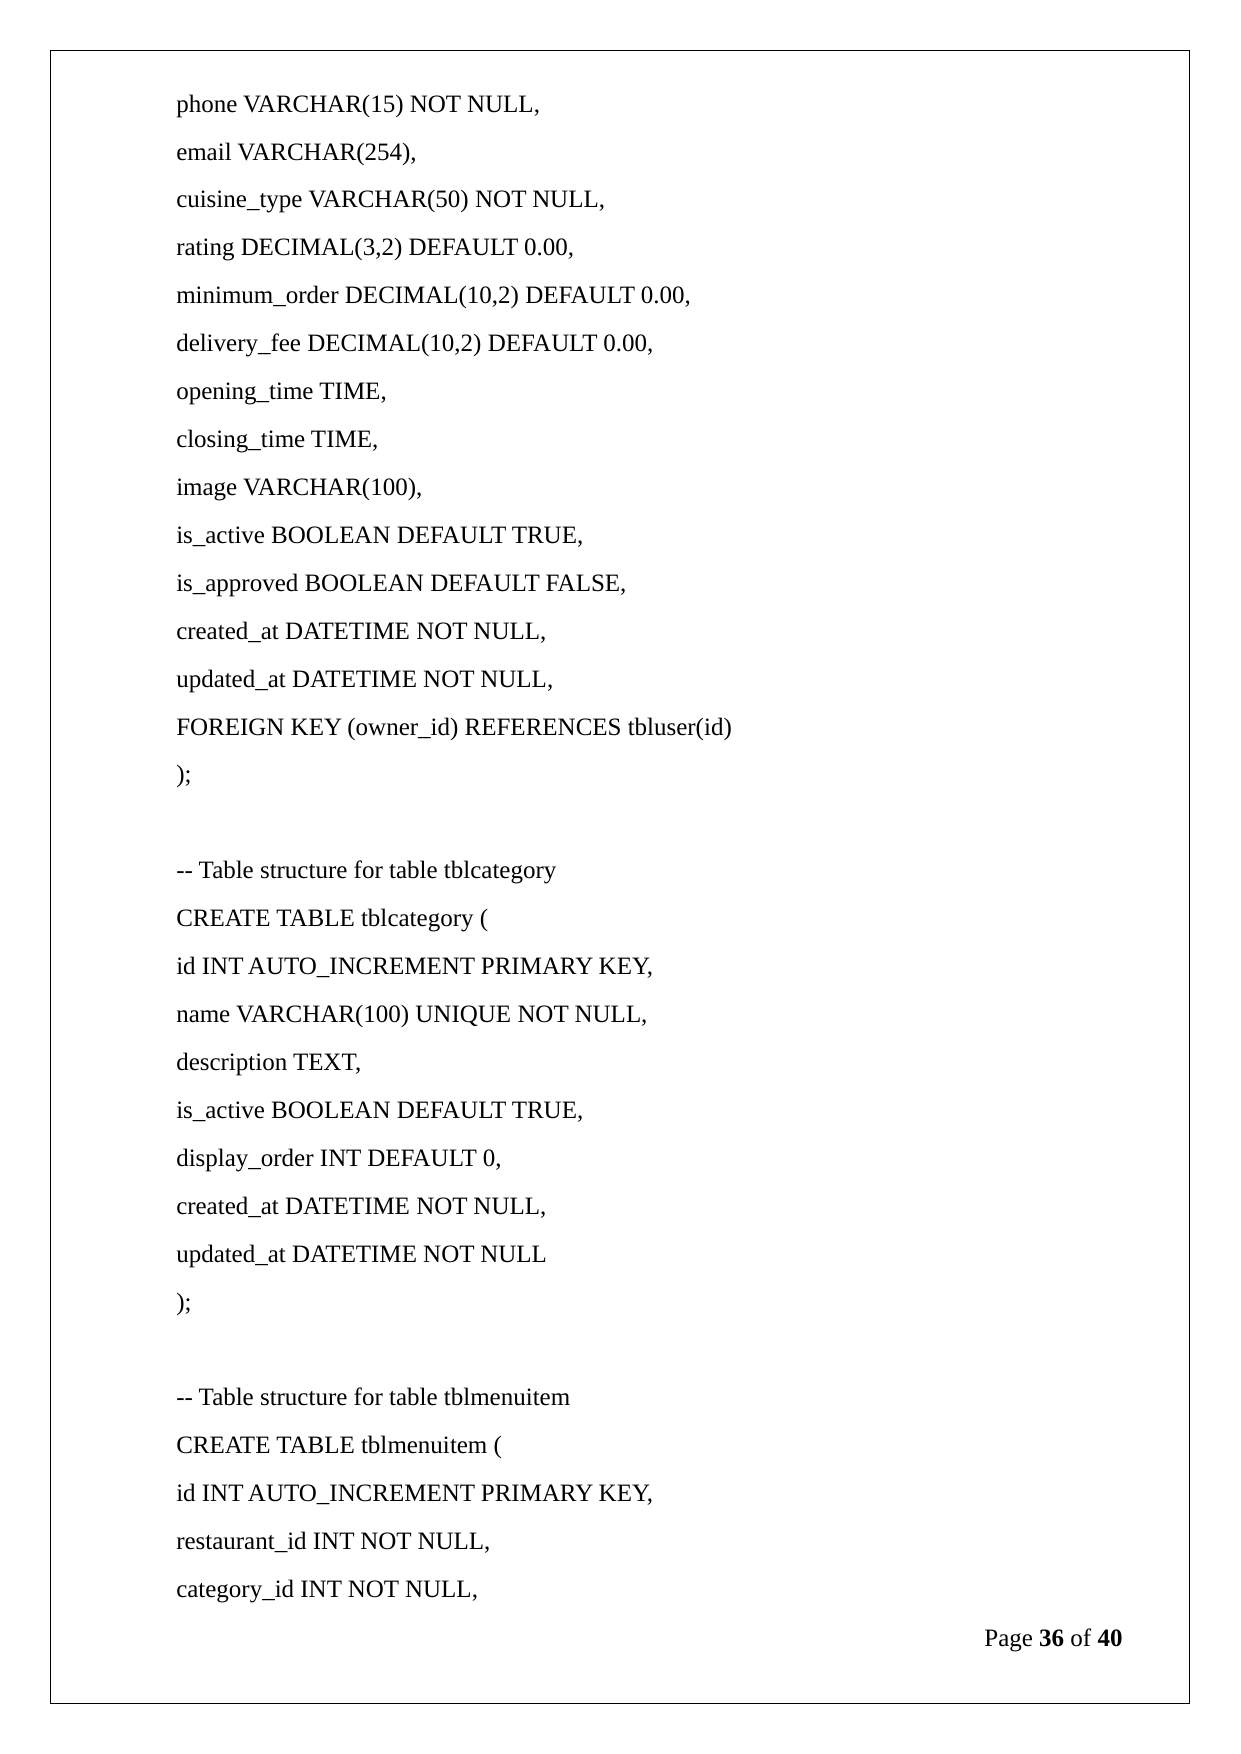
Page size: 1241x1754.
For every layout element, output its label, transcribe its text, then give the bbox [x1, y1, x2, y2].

text is_active BOOLEAN DEFAULT TRUE, [176, 520, 1004, 549]
text email VARCHAR(254), [176, 137, 1004, 165]
text ); [176, 759, 1004, 788]
text closing_time TIME, [176, 424, 1004, 453]
text cuisine_type VARCHAR(50) NOT NULL, [176, 184, 1004, 213]
text id INT AUTO_INCREMENT PRIMARY KEY, [176, 951, 1004, 980]
text CREATE TABLE tblcategory ( [176, 903, 1004, 932]
text id INT AUTO_INCREMENT PRIMARY KEY, [176, 1478, 1004, 1507]
text FOREIGN KEY (owner_id) REFERENCES tbluser(id) [176, 712, 1004, 740]
text image VARCHAR(100), [176, 472, 1004, 501]
text is_approved BOOLEAN DEFAULT FALSE, [176, 568, 1004, 597]
text phone VARCHAR(15) NOT NULL, [176, 89, 1004, 117]
text created_at DATETIME NOT NULL, [176, 616, 1004, 644]
text updated_at DATETIME NOT NULL, [176, 664, 1004, 692]
text name VARCHAR(100) UNIQUE NOT NULL, [176, 999, 1004, 1028]
text delivery_fee DECIMAL(10,2) DEFAULT 0.00, [176, 328, 1004, 357]
text CREATE TABLE tblmenuitem ( [176, 1430, 1004, 1459]
text is_active BOOLEAN DEFAULT TRUE, [176, 1095, 1004, 1124]
text -- Table structure for table tblmenuitem [176, 1382, 1004, 1411]
text ); [176, 1287, 1004, 1315]
text -- Table structure for table tblcategory [176, 855, 1004, 884]
text opening_time TIME, [176, 376, 1004, 405]
text description TEXT, [176, 1047, 1004, 1076]
text category_id INT NOT NULL, [176, 1574, 1004, 1603]
text rating DECIMAL(3,2) DEFAULT 0.00, [176, 232, 1004, 261]
text created_at DATETIME NOT NULL, [176, 1191, 1004, 1219]
text display_order INT DEFAULT 0, [176, 1143, 1004, 1172]
text restaurant_id INT NOT NULL, [176, 1526, 1004, 1555]
text minimum_order DECIMAL(10,2) DEFAULT 0.00, [176, 280, 1004, 309]
text updated_at DATETIME NOT NULL [176, 1239, 1004, 1267]
